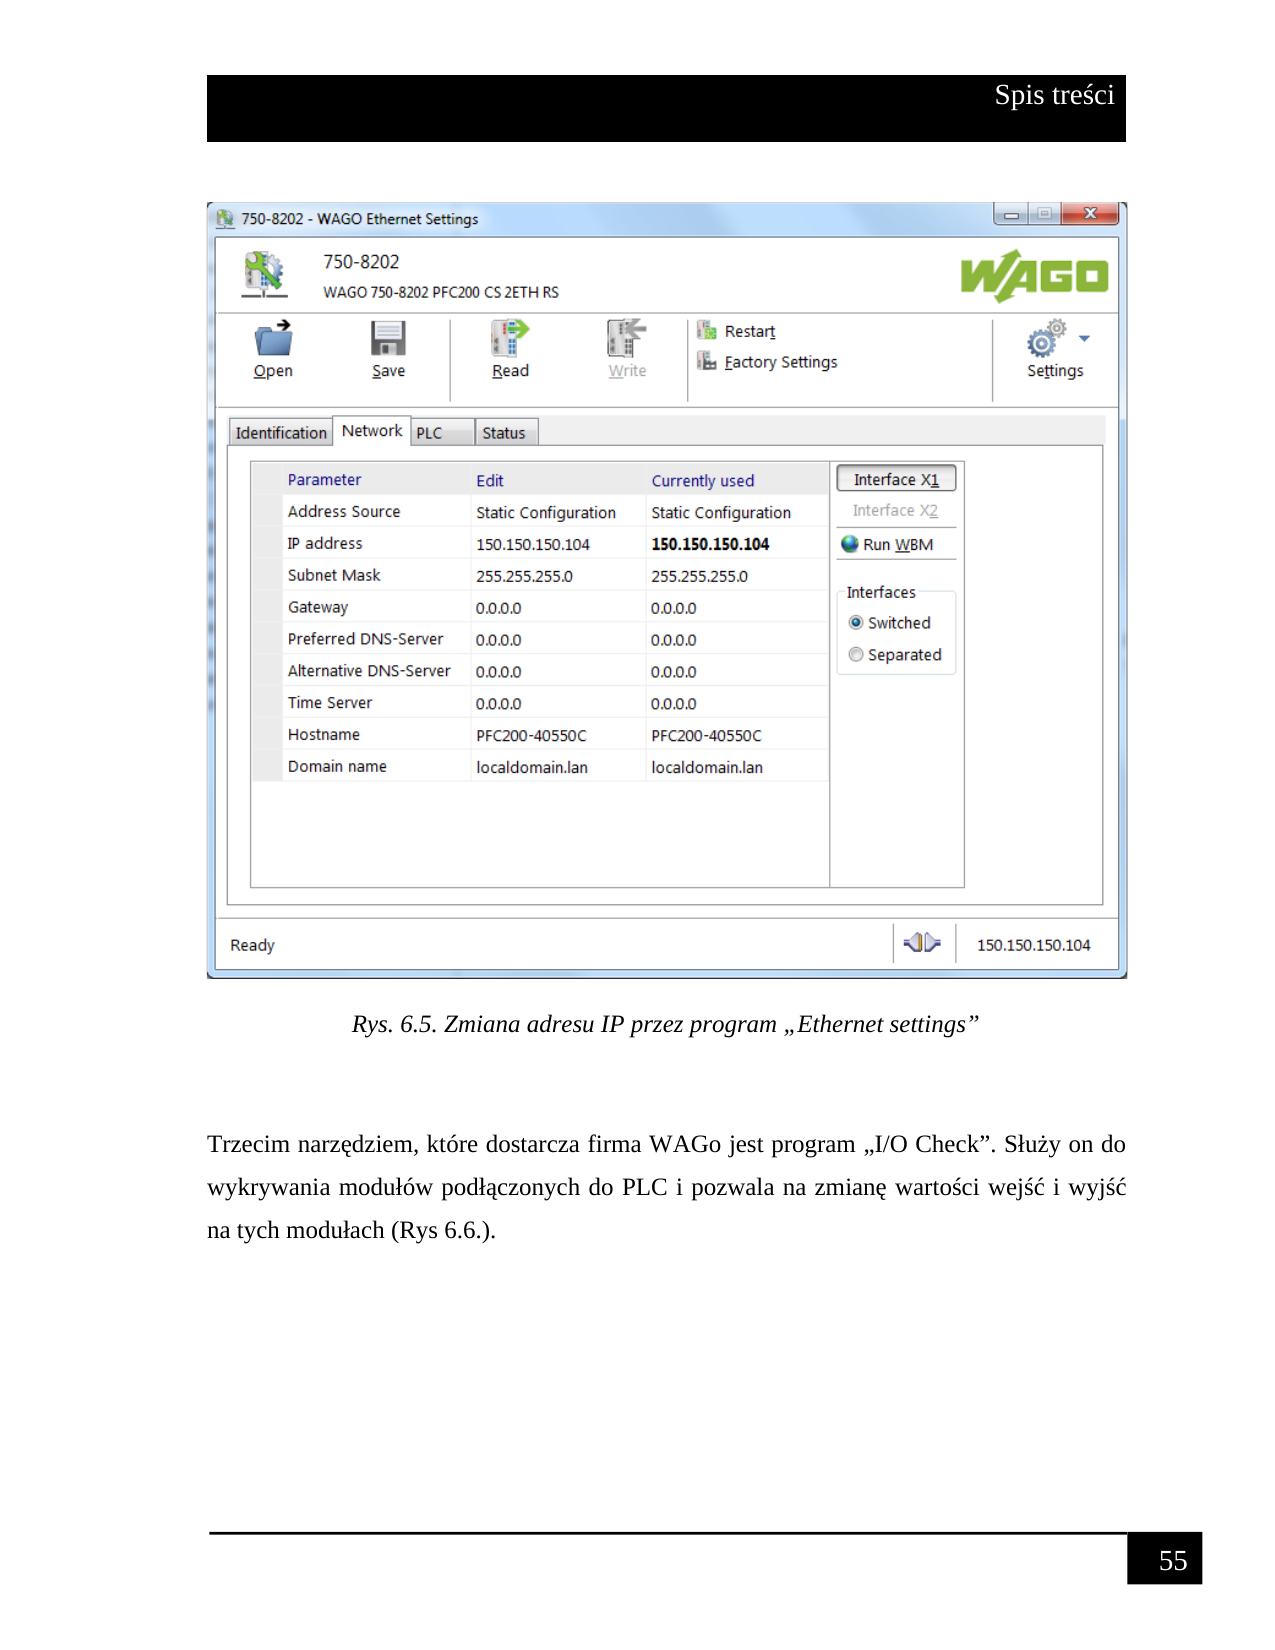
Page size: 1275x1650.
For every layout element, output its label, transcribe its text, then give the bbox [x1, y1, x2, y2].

text Rys. 6.5. Zmiana adresu IP przez program „Ethernet settings” [207, 1009, 1127, 1038]
text Trzecim narzędziem, które dostarcza firma WAGo jest program „I/O Check”. Służy on do wykrywania modułów podłączonych do PLC i pozwala na zmianę wartości wejść i wyjść na tych modułach (Rys 6.6.). [207, 1129, 1127, 1244]
picture [206, 202, 1128, 979]
